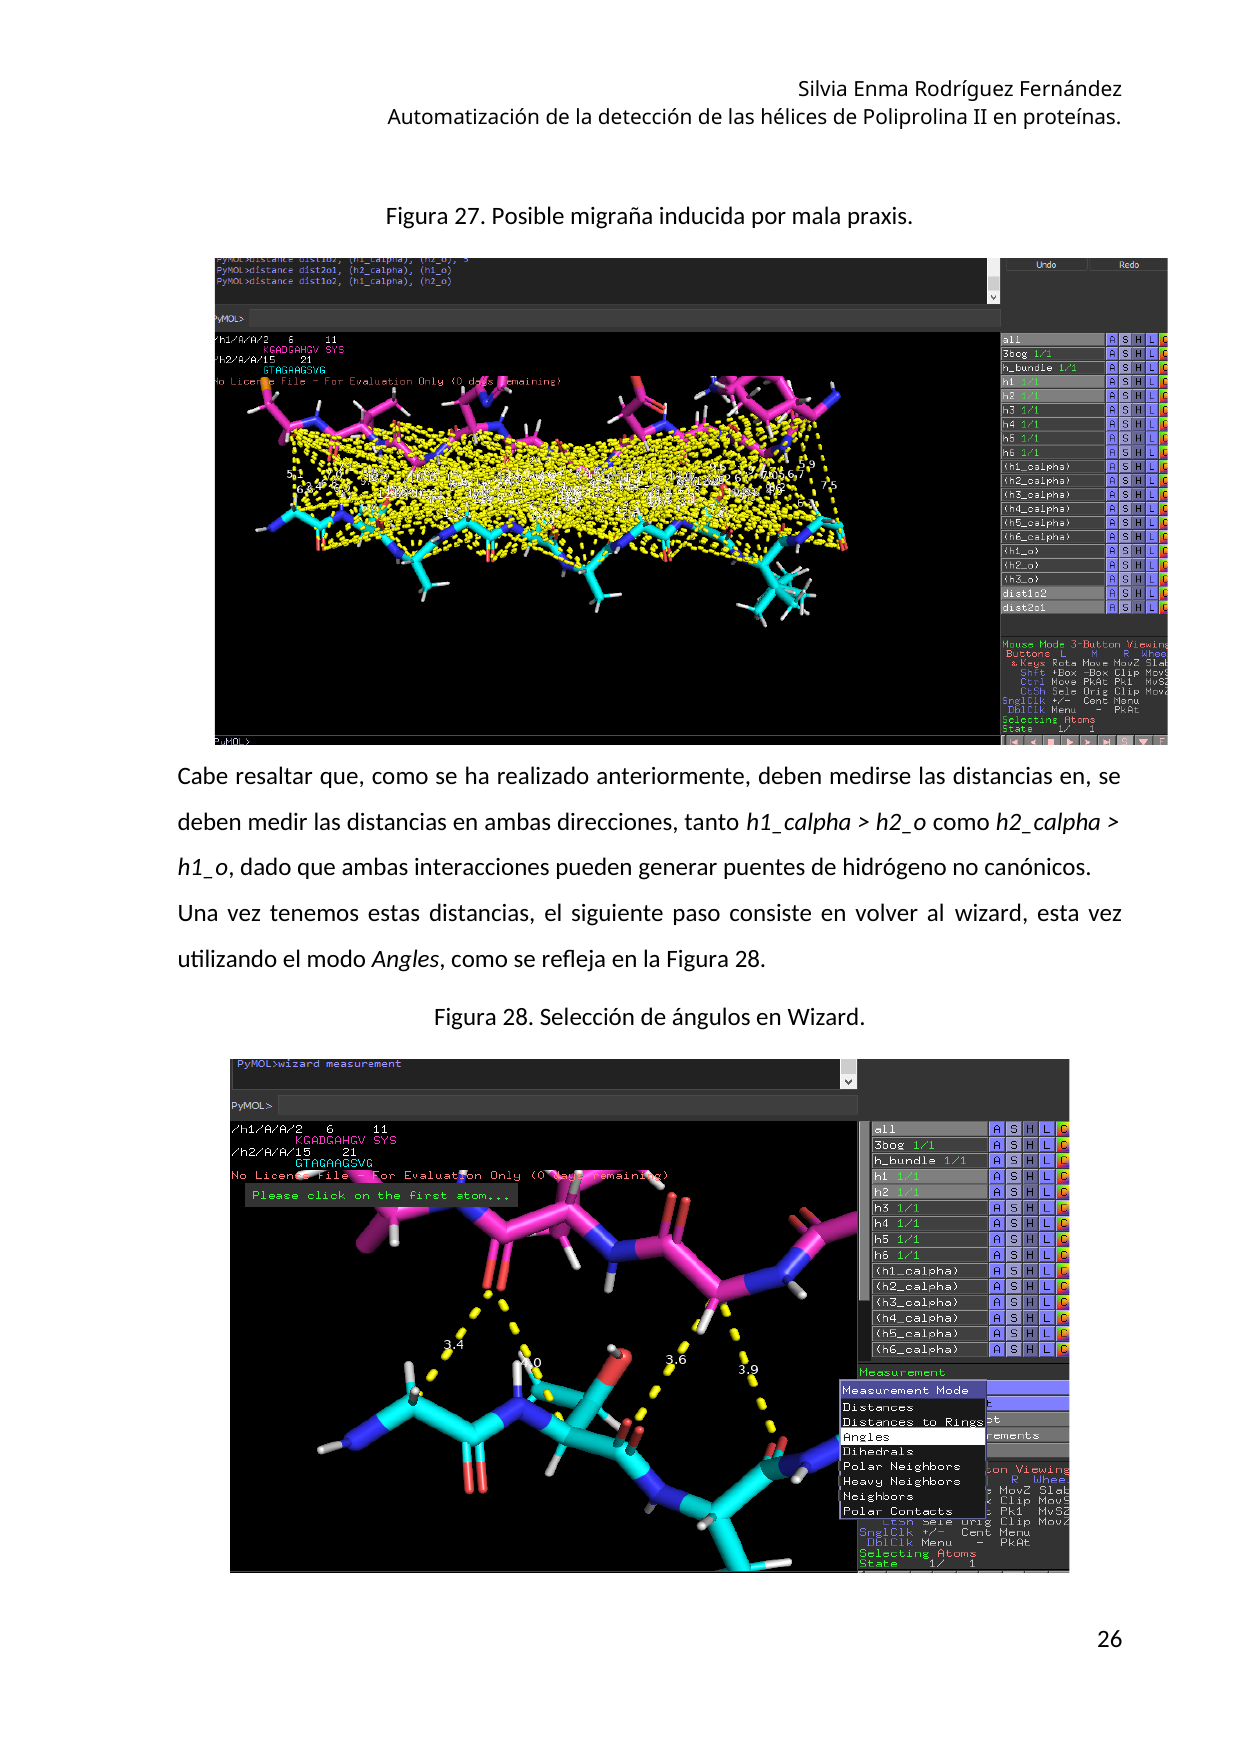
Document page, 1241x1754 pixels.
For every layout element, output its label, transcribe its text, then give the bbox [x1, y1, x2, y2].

picture [230, 1059, 1070, 1573]
list Cabe resaltar que, como se ha realizado anteriormente, deben medirse las distancias en, se deben medir las distancias en ambas direcciones, tanto h1_calpha > h2_o como h2_calpha > h1_o, dado que ambas interacciones pueden generar puentes de hidrógeno no canónicos. [177, 760, 1122, 882]
picture [214, 258, 1168, 745]
list Una vez tenemos estas distancias, el siguiente paso consiste en volver al wizard, esta vez utilizando el modo Angles, como se refleja en la Figura 28. [177, 897, 1122, 973]
text Figura 27. Posible migraña inducida por mala praxis. [177, 201, 1122, 231]
text Figura 28. Selección de ángulos en Wizard. [177, 1001, 1122, 1032]
